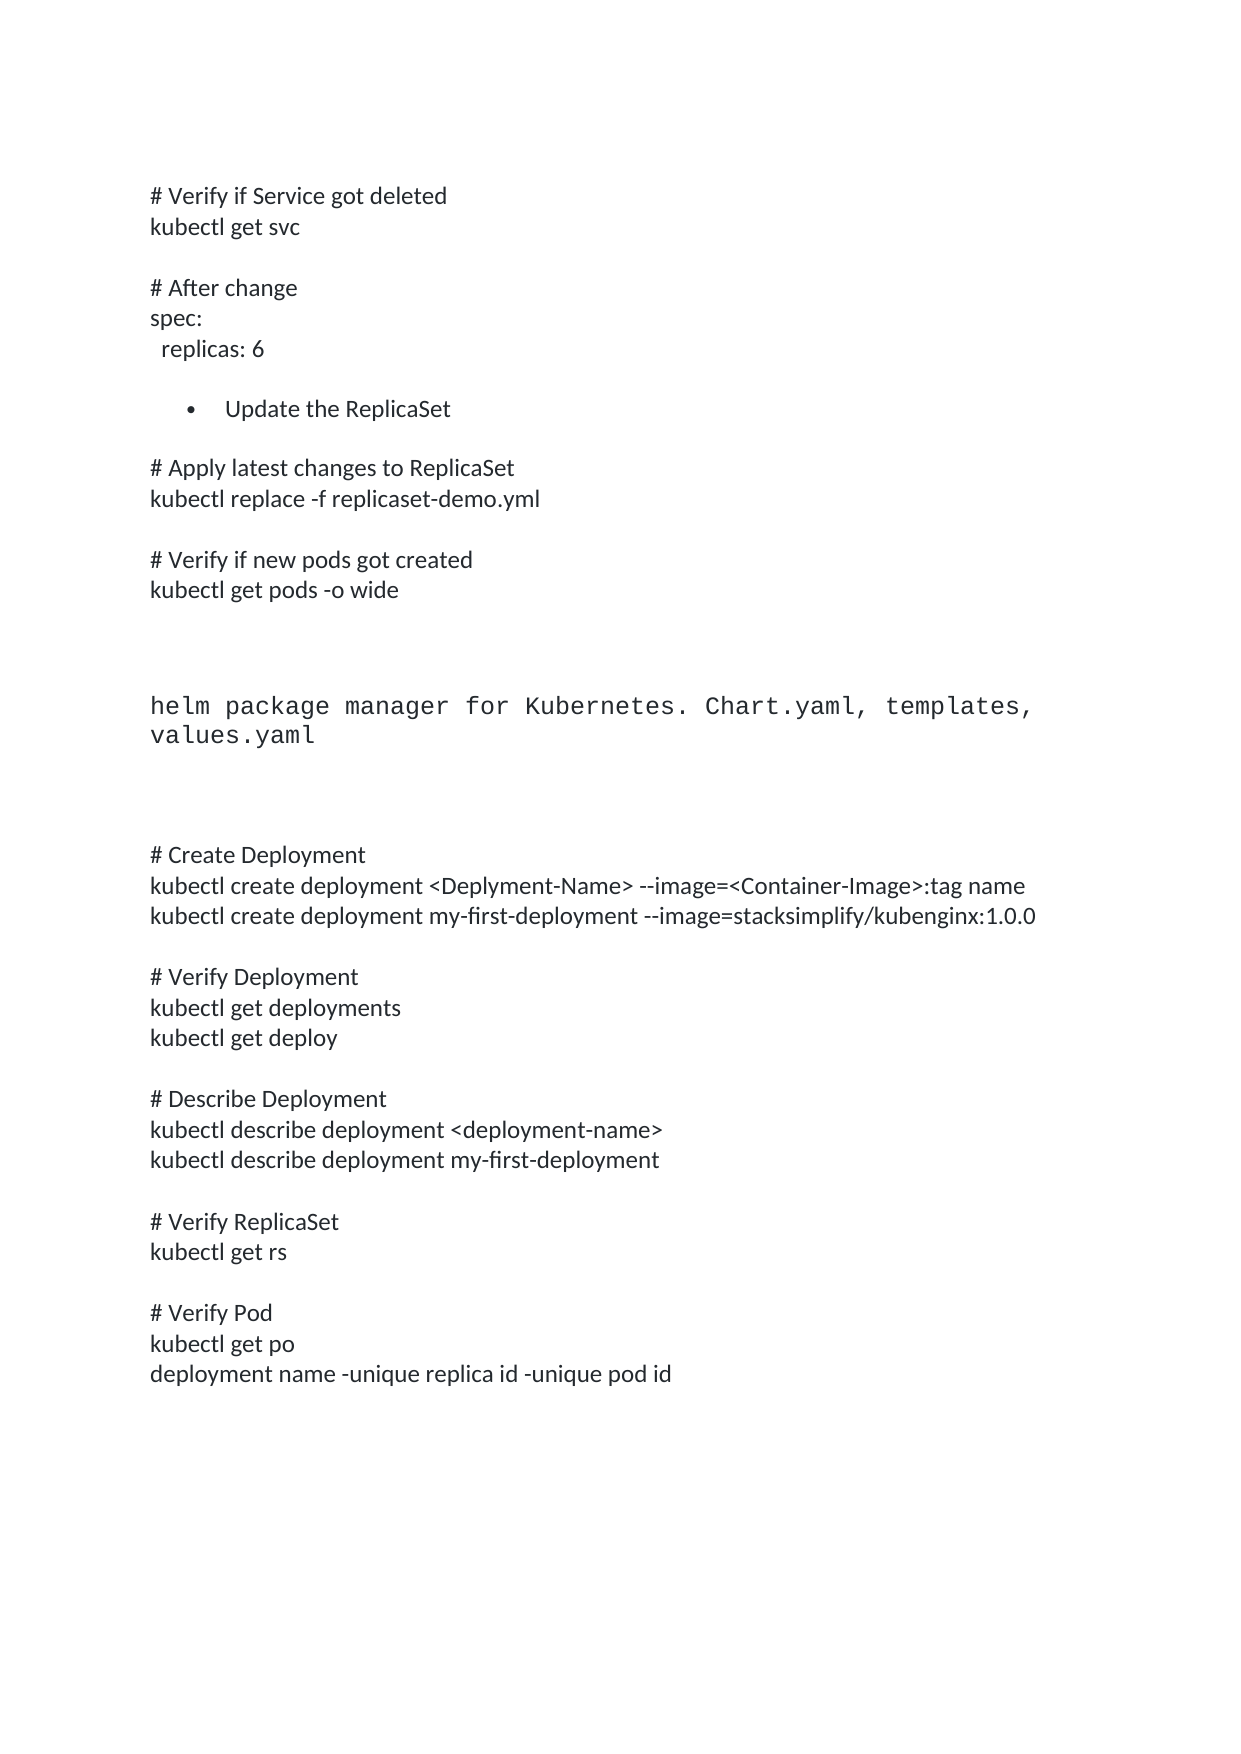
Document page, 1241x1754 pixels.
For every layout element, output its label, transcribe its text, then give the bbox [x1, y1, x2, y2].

list Update the ReplicaSet [187, 393, 1090, 423]
text # Verify Deployment [150, 962, 1090, 992]
text kubectl get svc [150, 211, 1090, 242]
text helm package manager for Kubernetes. Chart.yaml, templates, values.yaml [150, 694, 1090, 751]
text spec: [150, 303, 1090, 333]
text kubectl create deployment my-first-deployment --image=stacksimplify/kubenginx:1.0.0 [150, 901, 1090, 931]
text # Create Deployment [150, 839, 1090, 870]
text kubectl replace -f replicaset-demo.yml [150, 483, 1090, 513]
text kubectl get po [150, 1328, 1090, 1358]
text kubectl get deployments [150, 992, 1090, 1023]
text kubectl get rs [150, 1236, 1090, 1267]
text # Describe Deployment [150, 1084, 1090, 1114]
text # Apply latest changes to ReplicaSet [150, 452, 1090, 483]
text kubectl describe deployment <deployment-name> [150, 1114, 1090, 1145]
text kubectl describe deployment my-first-deployment [150, 1145, 1090, 1175]
text # Verify if Service got deleted [150, 181, 1090, 211]
text deployment name -unique replica id -unique pod id [150, 1358, 1090, 1389]
text # Verify if new pods got created [150, 544, 1090, 574]
text replicas: 6 [150, 333, 1090, 364]
text # Verify Pod [150, 1297, 1090, 1328]
text # Verify ReplicaSet [150, 1206, 1090, 1236]
text kubectl get pods -o wide [150, 574, 1090, 605]
text kubectl get deploy [150, 1023, 1090, 1053]
text # After change [150, 272, 1090, 303]
text kubectl create deployment <Deplyment-Name> --image=<Container-Image>:tag name [150, 870, 1090, 901]
